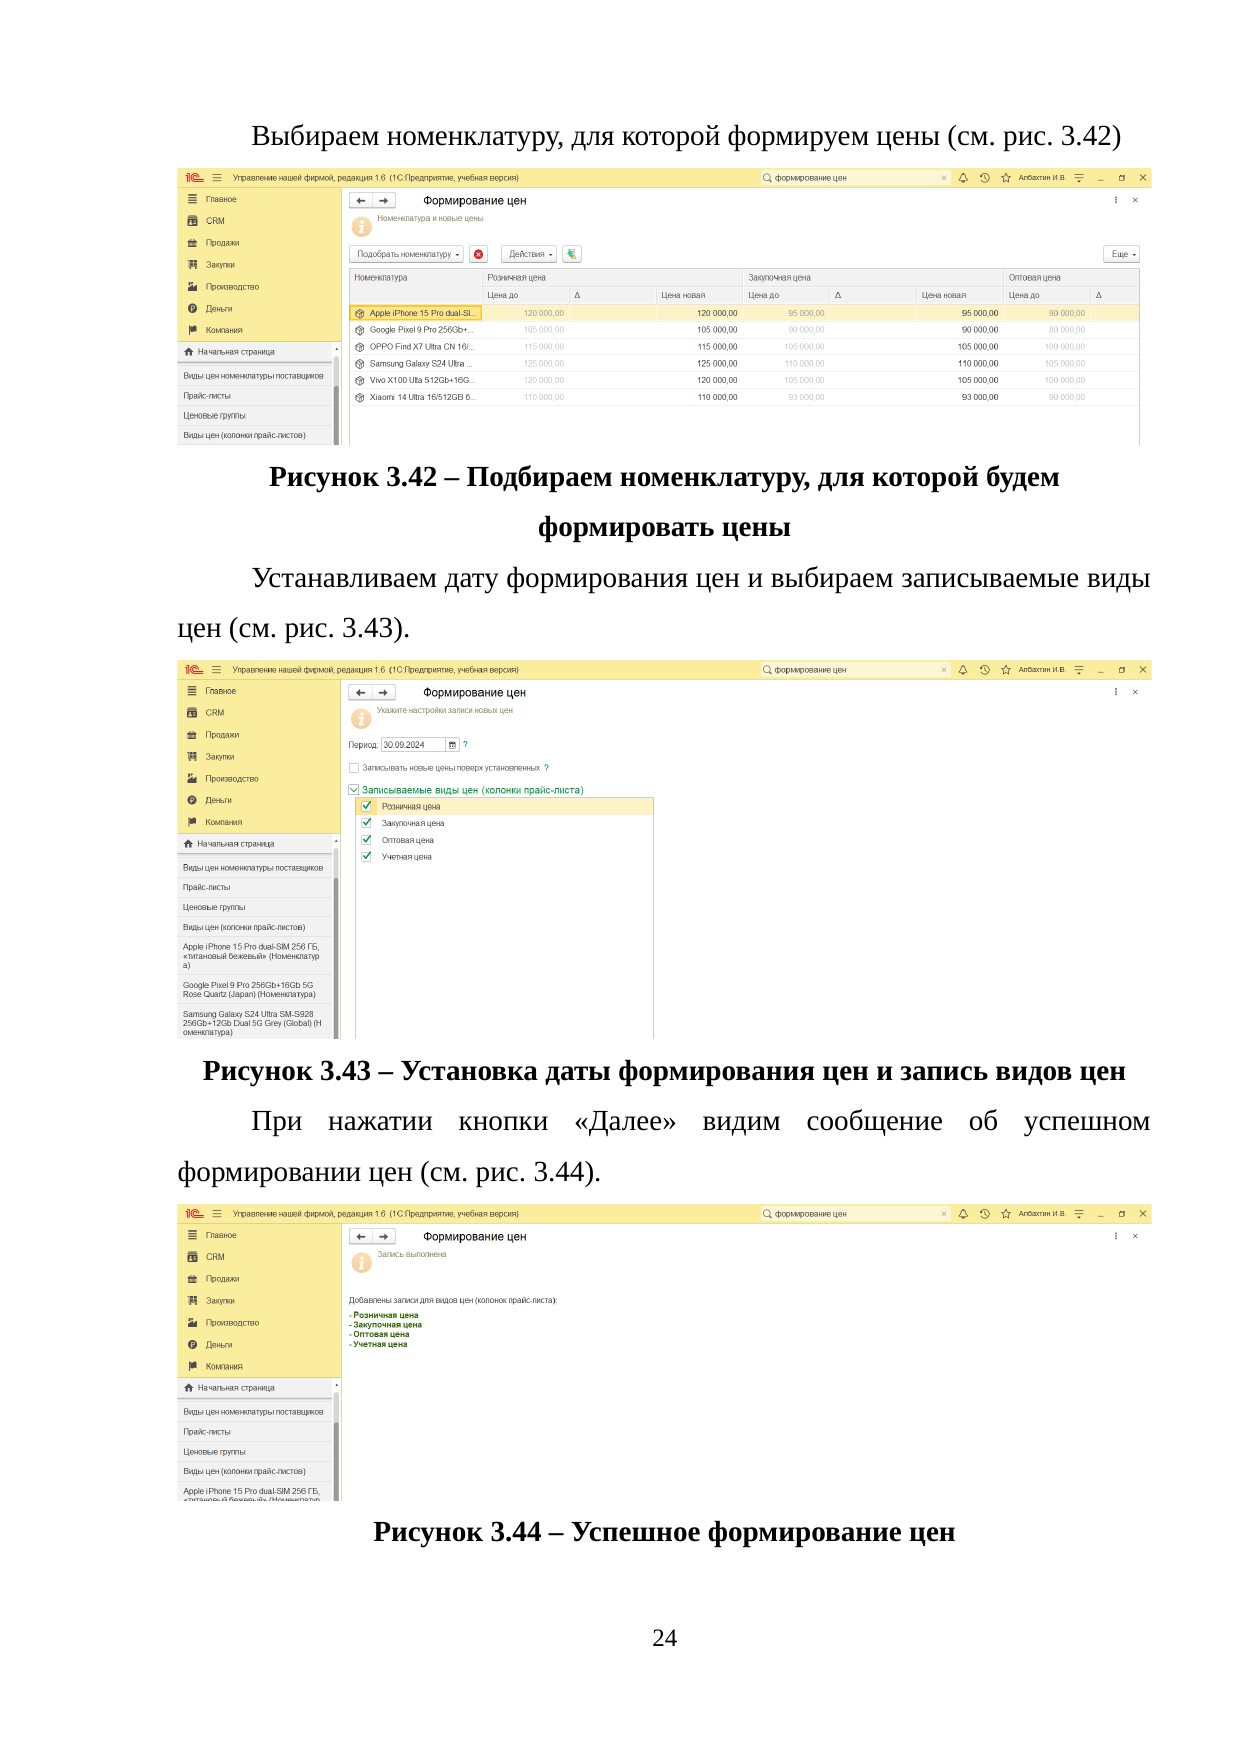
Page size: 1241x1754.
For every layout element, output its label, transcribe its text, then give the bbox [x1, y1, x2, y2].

picture [177, 1204, 1152, 1501]
text Устанавливаем дату формирования цен и выбираем записываемые виды цен (см. рис. 3.43). [177, 560, 1152, 643]
text При нажатии кнопки «Далее» видим сообщение об успешном формировании цен (см. рис. 3.44). [177, 1103, 1152, 1187]
text Выбираем номенклатуру, для которой формируем цены (см. рис. 3.42) [177, 118, 1152, 152]
text Рисунок 3.43 – Установка даты формирования цен и запись видов цен [177, 1053, 1152, 1087]
picture [177, 660, 1152, 1039]
text Рисунок 3.42 – Подбираем номенклатуру, для которой будем формировать цены [177, 459, 1152, 543]
picture [177, 168, 1152, 445]
text Рисунок 3.44 – Успешное формирование цен [177, 1514, 1152, 1548]
